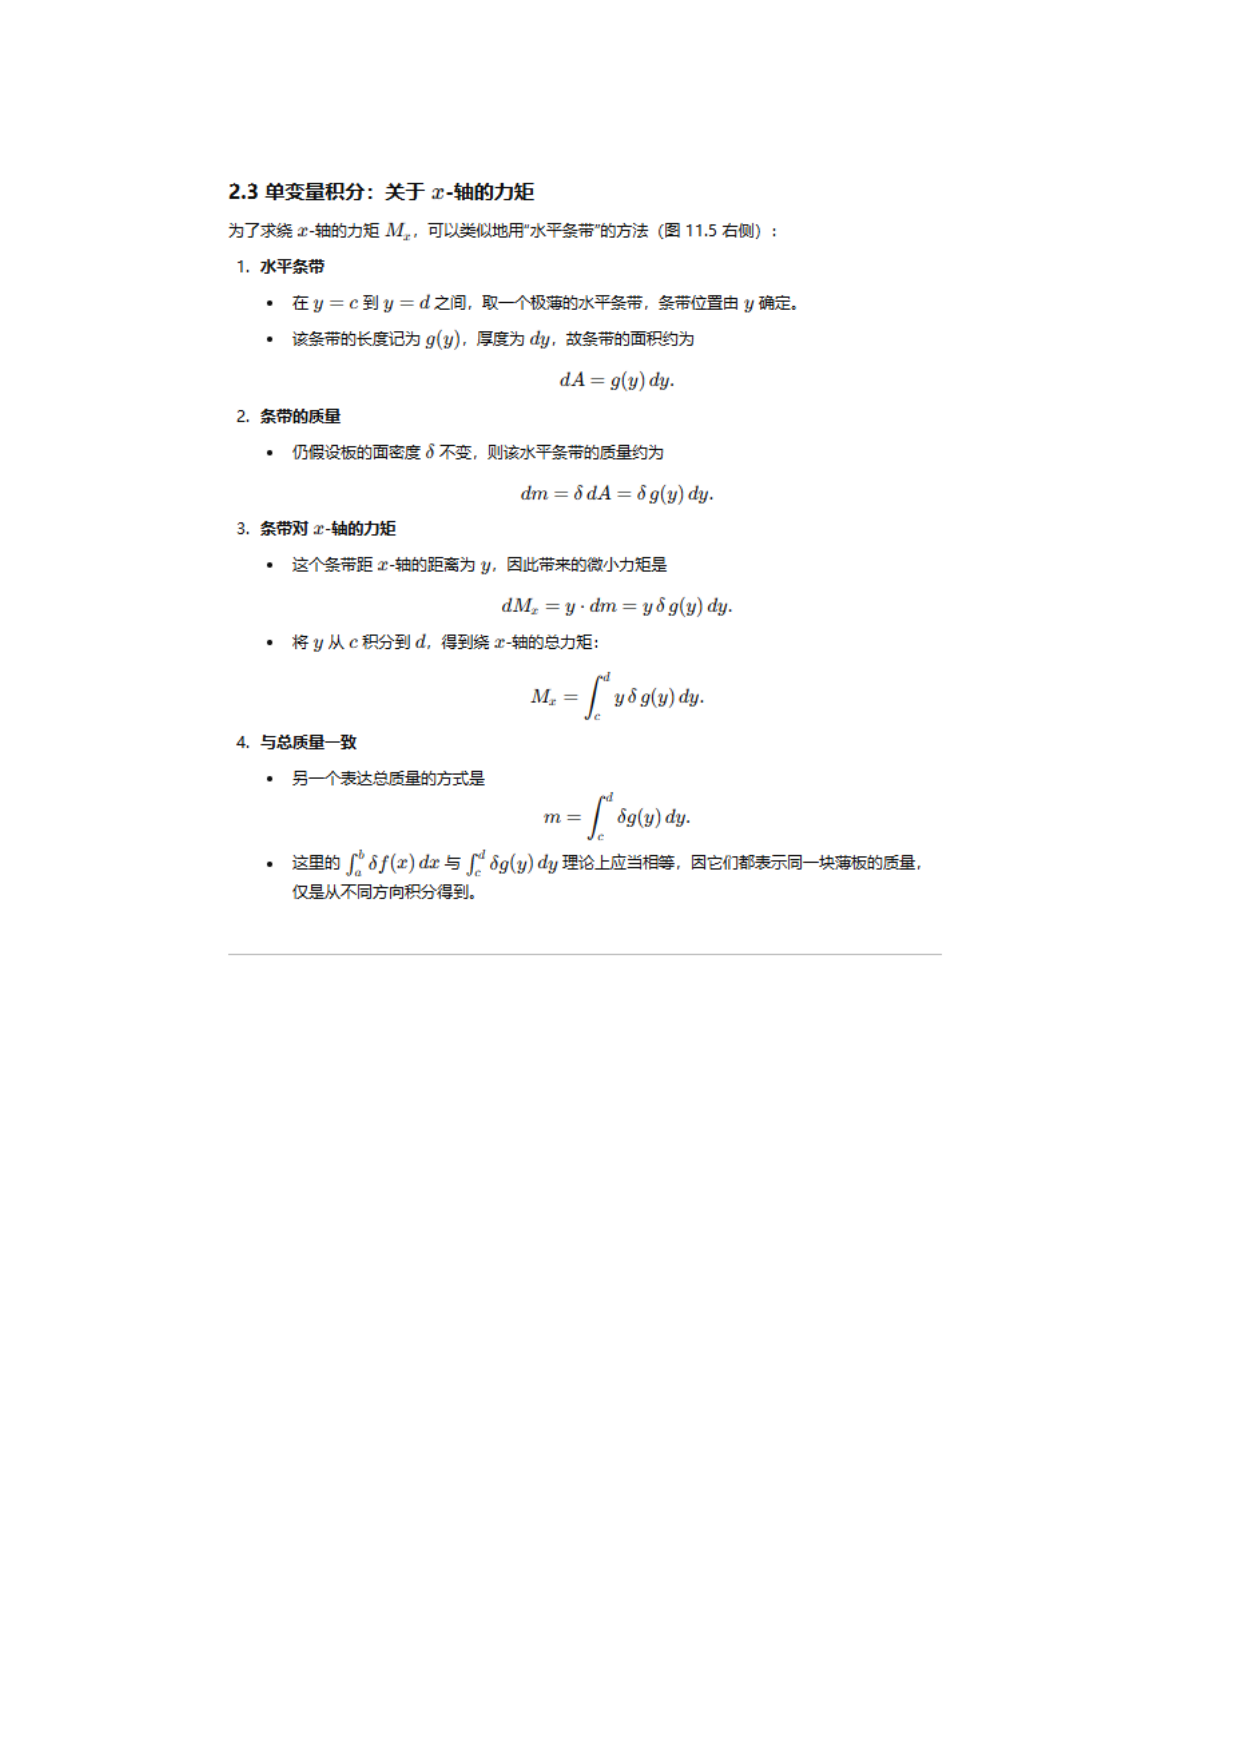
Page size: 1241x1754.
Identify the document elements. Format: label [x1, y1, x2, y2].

picture [187, 152, 1053, 978]
